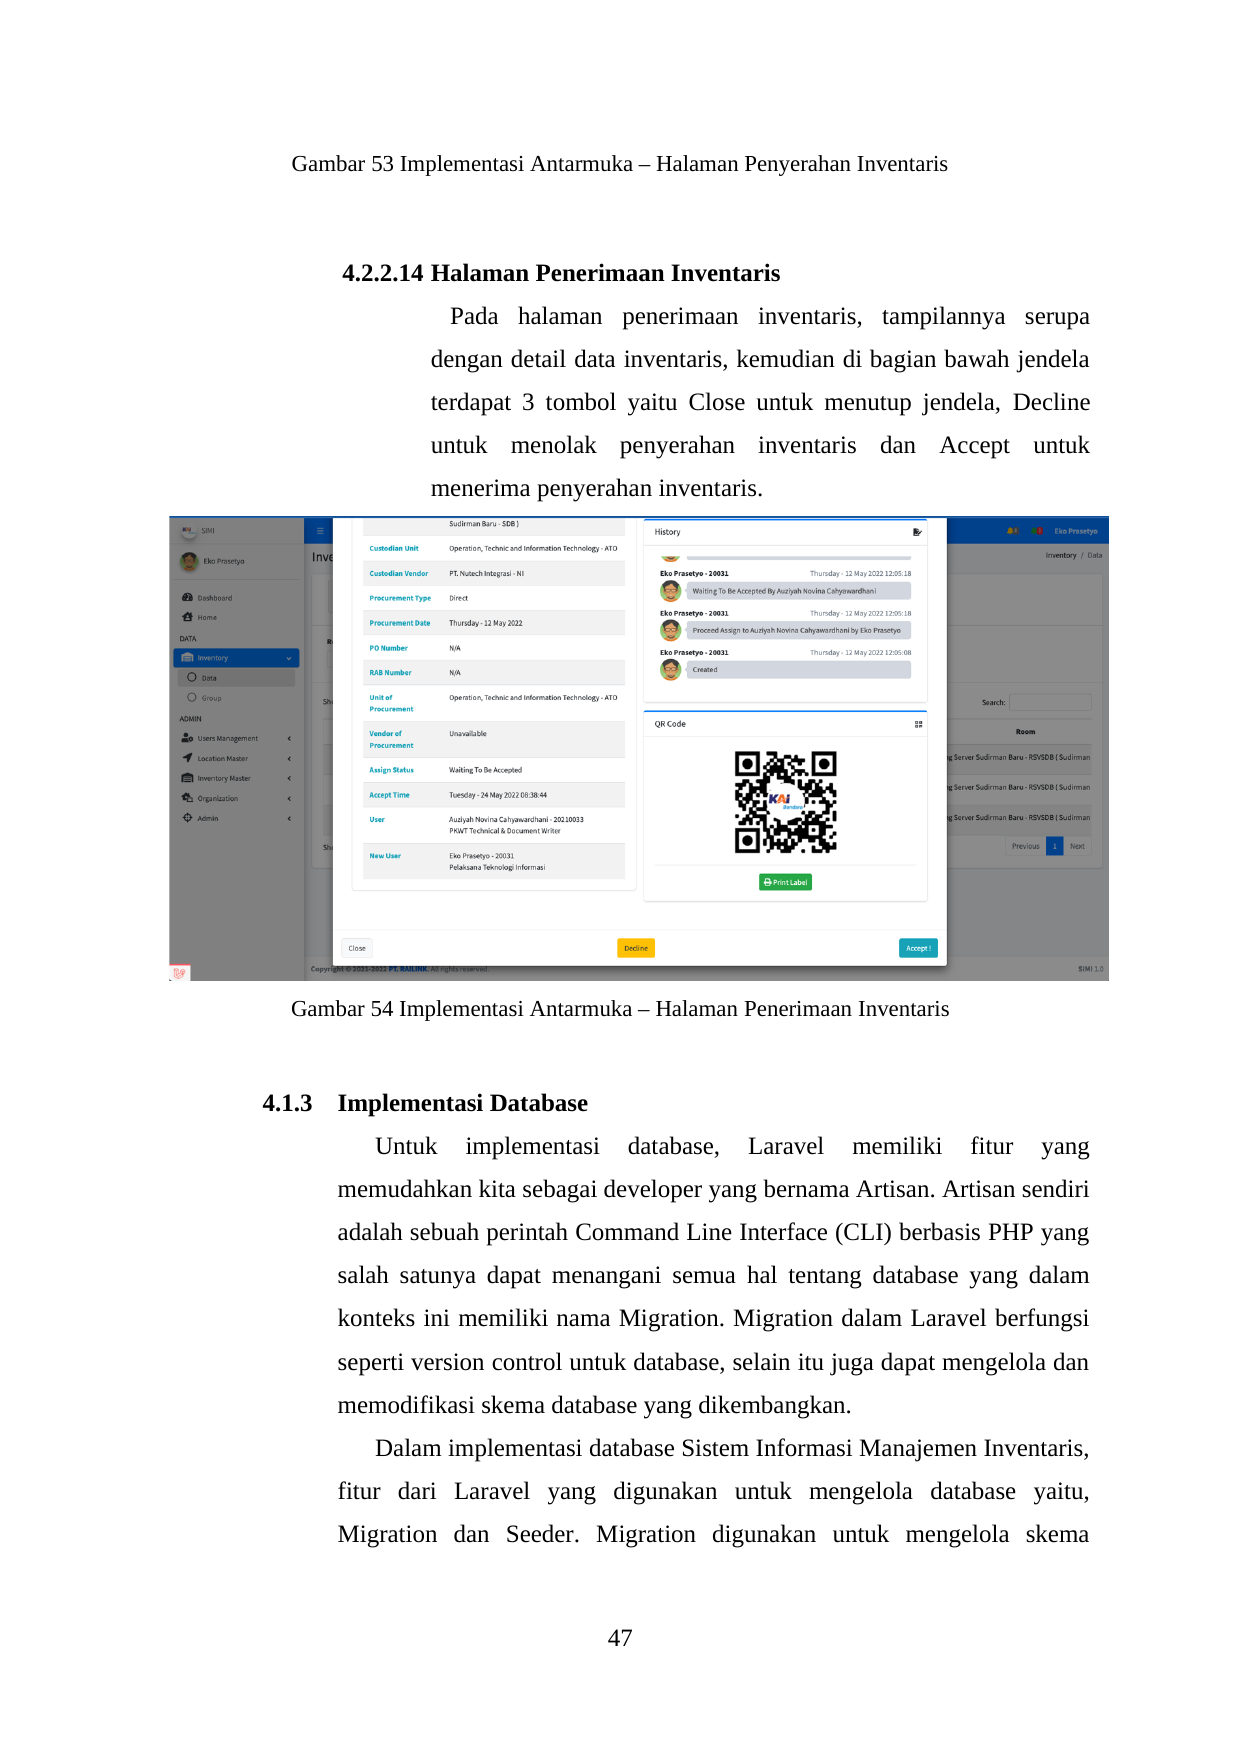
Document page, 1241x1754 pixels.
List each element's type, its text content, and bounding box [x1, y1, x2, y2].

text Untuk implementasi database, Laravel memiliki fitur yang memudahkan kita sebagai developer yang bernama Artisan. Artisan sendiri adalah sebuah perintah Command Line Interface (CLI) berbasis PHP yang salah satunya dapat menangani semua hal tentang database yang dalam konteks ini memiliki nama Migration. Migration dalam Laravel berfungsi seperti version control untuk database, selain itu juga dapat mengelola dan memodifikasi skema database yang dikembangkan. [337, 1131, 1090, 1418]
text Gambar 53 Implementasi Antarmuka – Halaman Penyerahan Inventaris [150, 150, 1090, 176]
subtitle Halaman Penerimaan Inventaris [342, 258, 1090, 286]
text Gambar 54 Implementasi Antarmuka – Halaman Penerimaan Inventaris [150, 995, 1090, 1021]
text Pada halaman penerimaan inventaris, tampilannya serupa dengan detail data inventaris, kemudian di bagian bawah jendela terdapat 3 tombol yaitu Close untuk menutup jendela, Decline untuk menolak penyerahan inventaris dan Accept untuk menerima penyerahan inventaris. [431, 301, 1090, 502]
subtitle Implementasi Database [262, 1088, 1090, 1117]
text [337, 1433, 1090, 1548]
picture [169, 516, 1109, 981]
